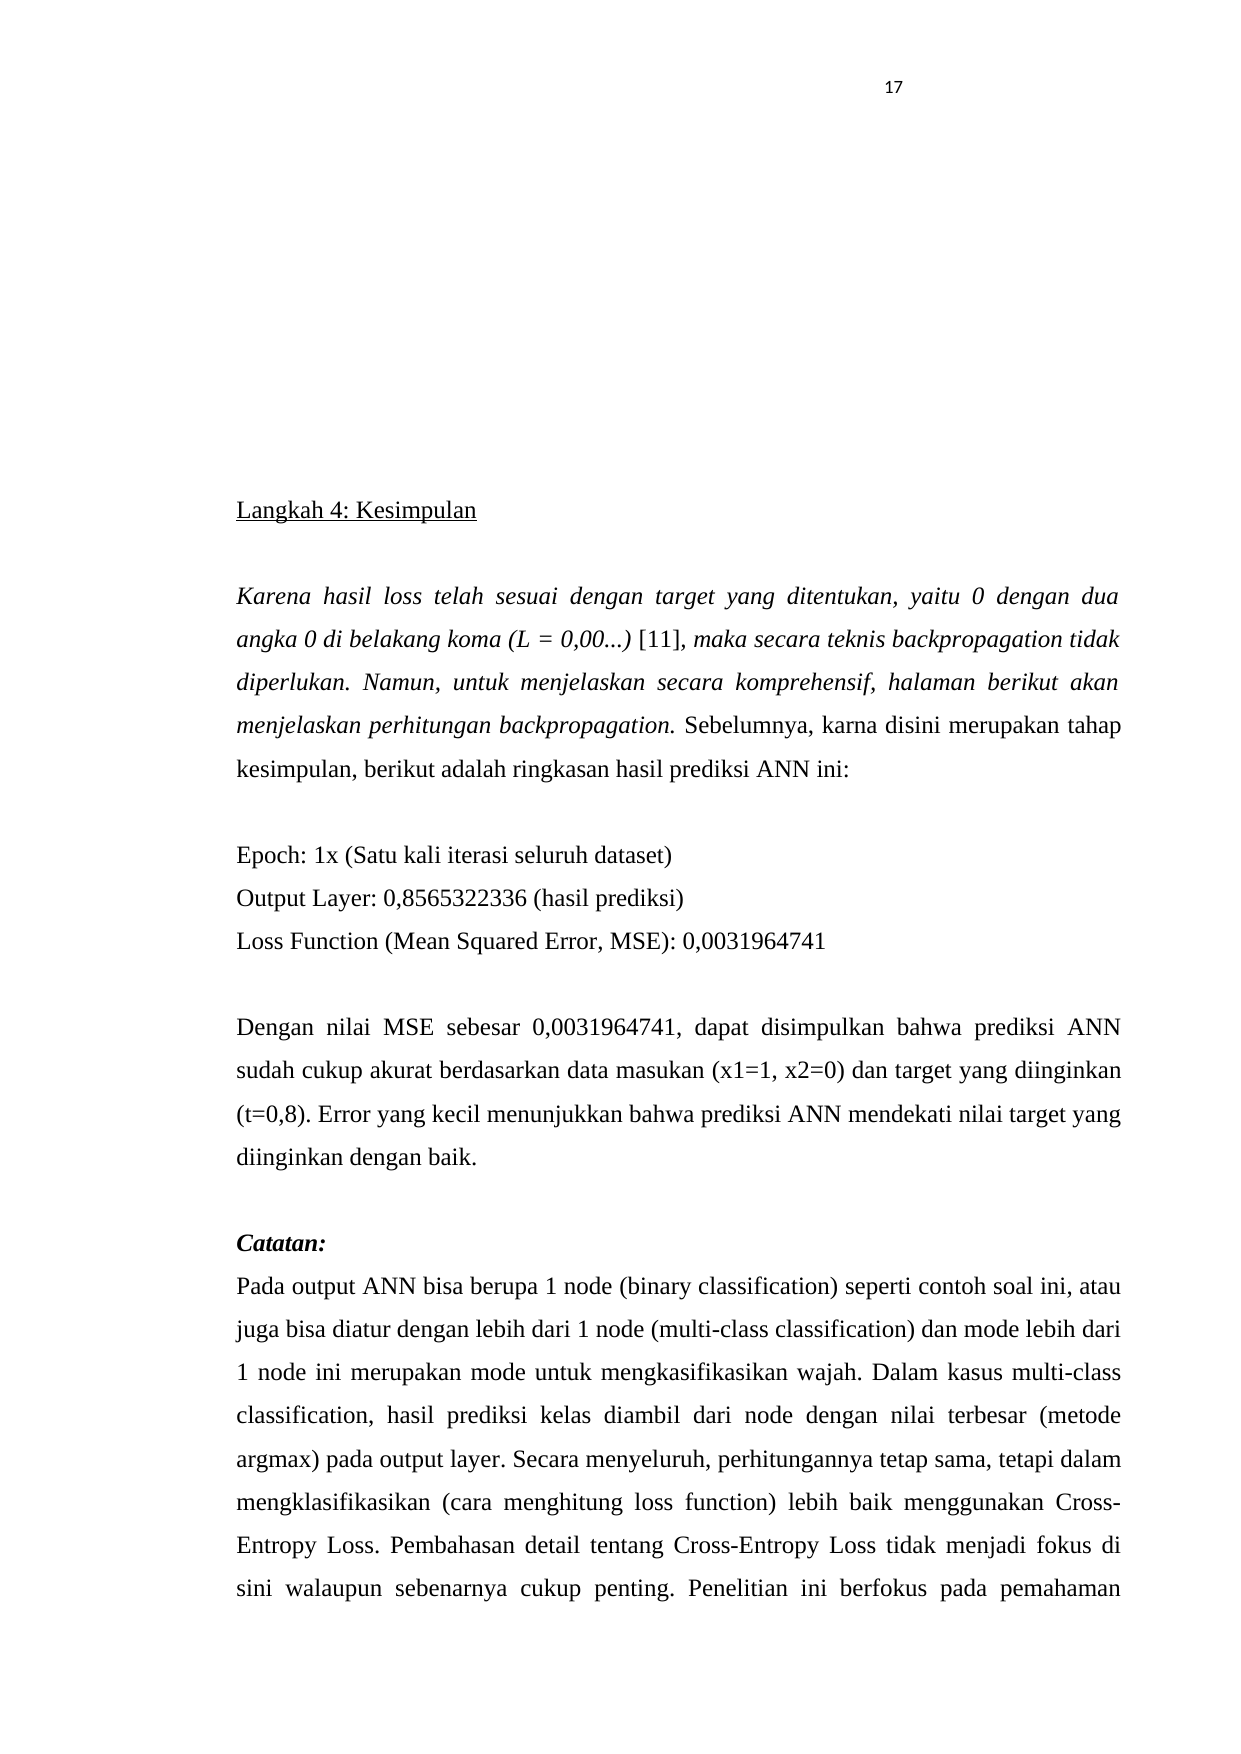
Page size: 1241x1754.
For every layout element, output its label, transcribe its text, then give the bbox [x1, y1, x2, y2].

text Loss Function (Mean Squared Error, MSE): 0,0031964741 [236, 926, 1122, 955]
text Output Layer: 0,8565322336 (hasil prediksi) [236, 883, 1122, 912]
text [236, 1271, 1122, 1602]
text Epoch: 1x (Satu kali iterasi seluruh dataset) [236, 840, 1122, 869]
text Dengan nilai MSE sebesar 0,0031964741, dapat disimpulkan bahwa prediksi ANN sudah cukup akurat berdasarkan data masukan (x1=1, x2=0) dan target yang diinginkan (t=0,8). Error yang kecil menunjukkan bahwa prediksi ANN mendekati nilai target yang diinginkan dengan baik. [236, 1012, 1122, 1171]
text Langkah 4: Kesimpulan [236, 495, 1122, 524]
text Karena hasil loss telah sesuai dengan target yang ditentukan, yaitu 0 dengan dua angka 0 di belakang koma (L = 0,00...), maka secara teknis backpropagation tidak diperlukan. Namun, untuk menjelaskan secara komprehensif, halaman berikut akan menjelaskan perhitungan backpropagation. Sebelumnya, karna disini merupakan tahap kesimpulan, berikut adalah ringkasan hasil prediksi ANN ini: [236, 581, 1122, 782]
text Catatan: [236, 1228, 1122, 1257]
